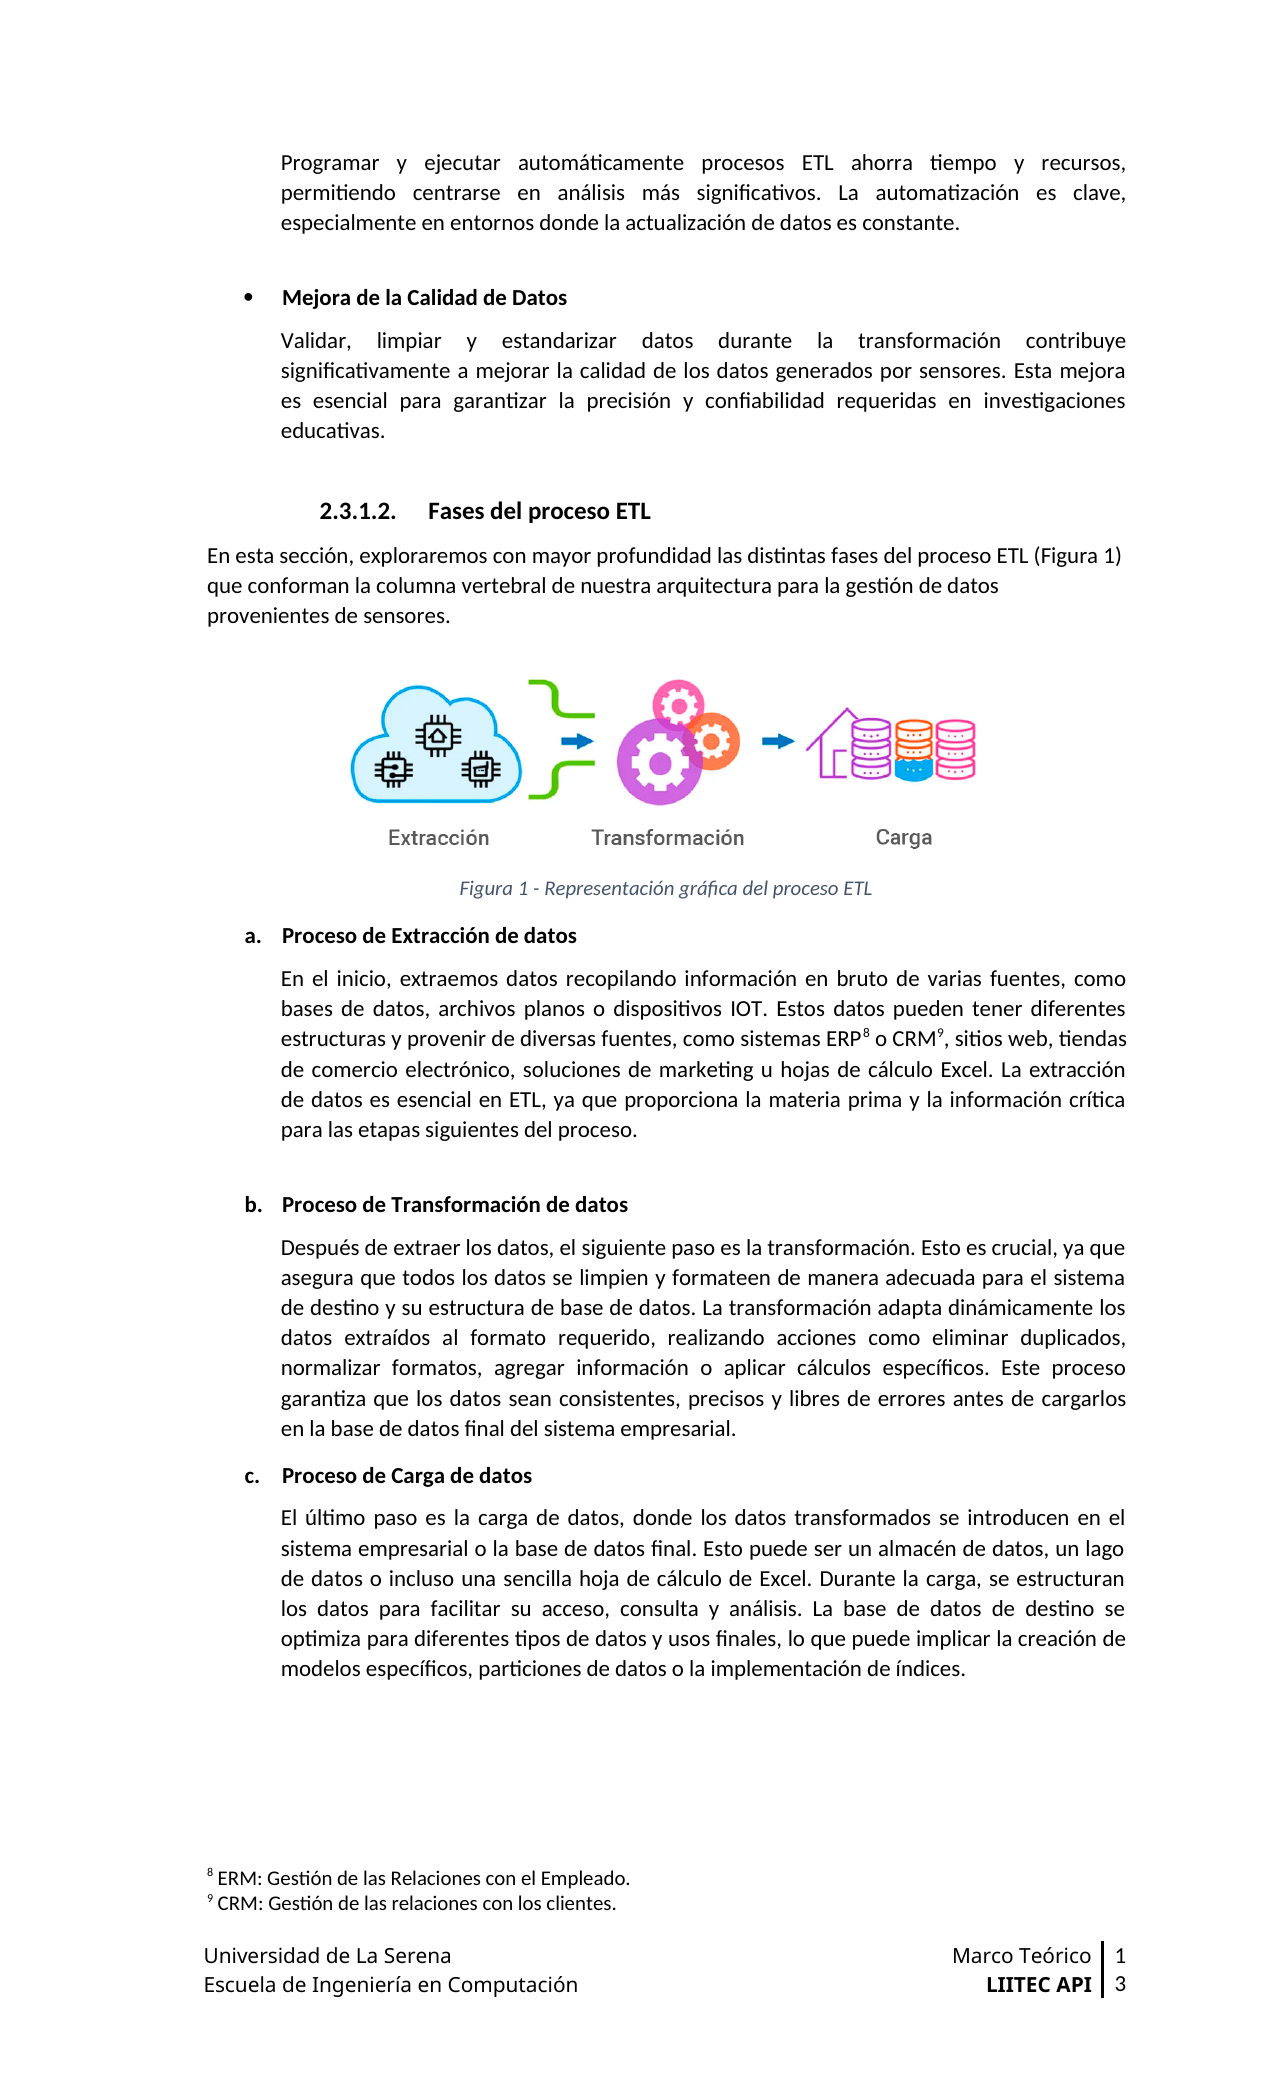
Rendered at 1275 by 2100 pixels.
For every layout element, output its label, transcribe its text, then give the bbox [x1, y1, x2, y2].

subtitle Fases del proceso ETL [319, 495, 1127, 526]
subtitle Proceso de Extracción de datos [244, 921, 1127, 949]
subtitle Mejora de la Calidad de Datos [244, 283, 1127, 311]
text En esta sección, exploraremos con mayor profundidad las distintas fases del proceso ETL (Figura 1) que conforman la columna vertebral de nuestra arquitectura para la gestión de datos provenientes de sensores. [207, 541, 1127, 629]
text Figura 1 - Representación gráfica del proceso ETL [207, 875, 1127, 901]
subtitle Proceso de Carga de datos [244, 1461, 1127, 1489]
picture [330, 648, 1004, 875]
text El último paso es la carga de datos, donde los datos transformados se introducen en el sistema empresarial o la base de datos final. Esto puede ser un almacén de datos, un lago de datos o incluso una sencilla hoja de cálculo de Excel. Durante la carga, se estructuran los datos para facilitar su acceso, consulta y análisis. La base de datos de destino se optimiza para diferentes tipos de datos y usos finales, lo que puede implicar la creación de modelos específicos, particiones de datos o la implementación de índices. [281, 1503, 1127, 1683]
text Después de extraer los datos, el siguiente paso es la transformación. Esto es crucial, ya que asegura que todos los datos se limpien y formateen de manera adecuada para el sistema de destino y su estructura de base de datos. La transformación adapta dinámicamente los datos extraídos al formato requerido, realizando acciones como eliminar duplicados, normalizar formatos, agregar información o aplicar cálculos específicos. Este proceso garantiza que los datos sean consistentes, precisos y libres de errores antes de cargarlos en la base de datos final del sistema empresarial. [281, 1233, 1127, 1442]
text En el inicio, extraemos datos recopilando información en bruto de varias fuentes, como bases de datos, archivos planos o dispositivos IOT. Estos datos pueden tener diferentes estructuras y provenir de diversas fuentes, como sistemas ERP o CRM, sitios web, tiendas de comercio electrónico, soluciones de marketing u hojas de cálculo Excel. La extracción de datos es esencial en ETL, ya que proporciona la materia prima y la información crítica para las etapas siguientes del proceso. [281, 964, 1127, 1143]
text Validar, limpiar y estandarizar datos durante la transformación contribuye significativamente a mejorar la calidad de los datos generados por sensores. Esta mejora es esencial para garantizar la precisión y confiabilidad requeridas en investigaciones educativas. [281, 326, 1127, 444]
text Programar y ejecutar automáticamente procesos ETL ahorra tiempo y recursos, permitiendo centrarse en análisis más significativos. La automatización es clave, especialmente en entornos donde la actualización de datos es constante. [281, 148, 1127, 236]
subtitle Proceso de Transformación de datos [244, 1190, 1127, 1218]
